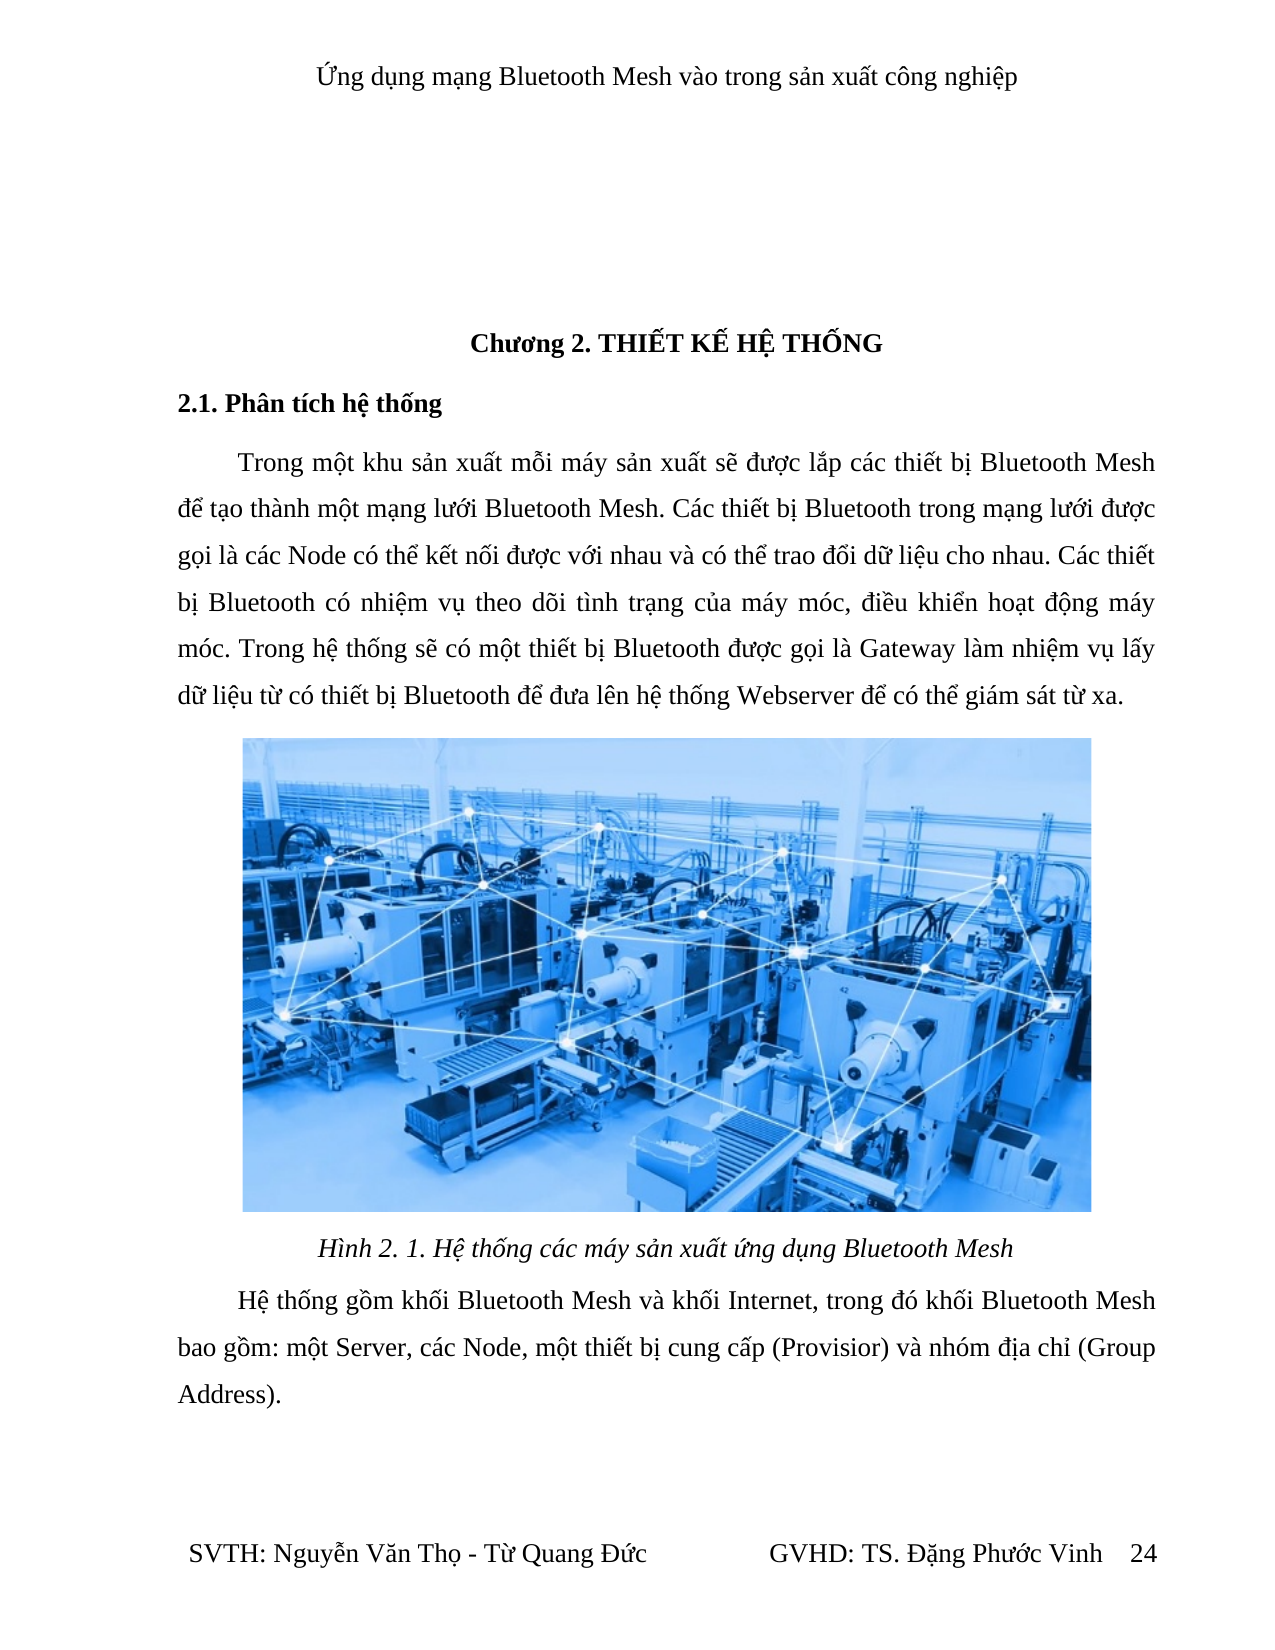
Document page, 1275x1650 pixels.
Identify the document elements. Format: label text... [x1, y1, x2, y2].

picture [242, 738, 1092, 1212]
text Chương 2. THIẾT KẾ HỆ THỐNG [121, 327, 1157, 359]
text Trong một khu sản xuất mỗi máy sản xuất sẽ được lắp các thiết bị Bluetooth Mesh để tạo thành một mạng lưới Bluetooth Mesh. Các thiết bị Bluetooth trong mạng lưới được gọi là các Node có thể kết nối được với nhau và có thể trao đổi dữ liệu cho nhau. Các thiết bị Bluetooth có nhiệm vụ theo dõi tình trạng của máy móc, điều khiển hoạt động máy móc. Trong hệ thống sẽ có một thiết bị Bluetooth được gọi là Gateway làm nhiệm vụ lấy dữ liệu từ có thiết bị Bluetooth để đưa lên hệ thống Webserver để có thể giám sát từ xa. [177, 446, 1157, 710]
text Hình 2. 1. Hệ thống các máy sản xuất ứng dụng Bluetooth Mesh [177, 1232, 1157, 1264]
text Hệ thống gồm khối Bluetooth Mesh và khối Internet, trong đó khối Bluetooth Mesh bao gồm: một Server, các Node, một thiết bị cung cấp (Provisior) và nhóm địa chỉ (Group Address). [177, 1284, 1157, 1409]
text 2.1. Phân tích hệ thống [177, 387, 1157, 418]
